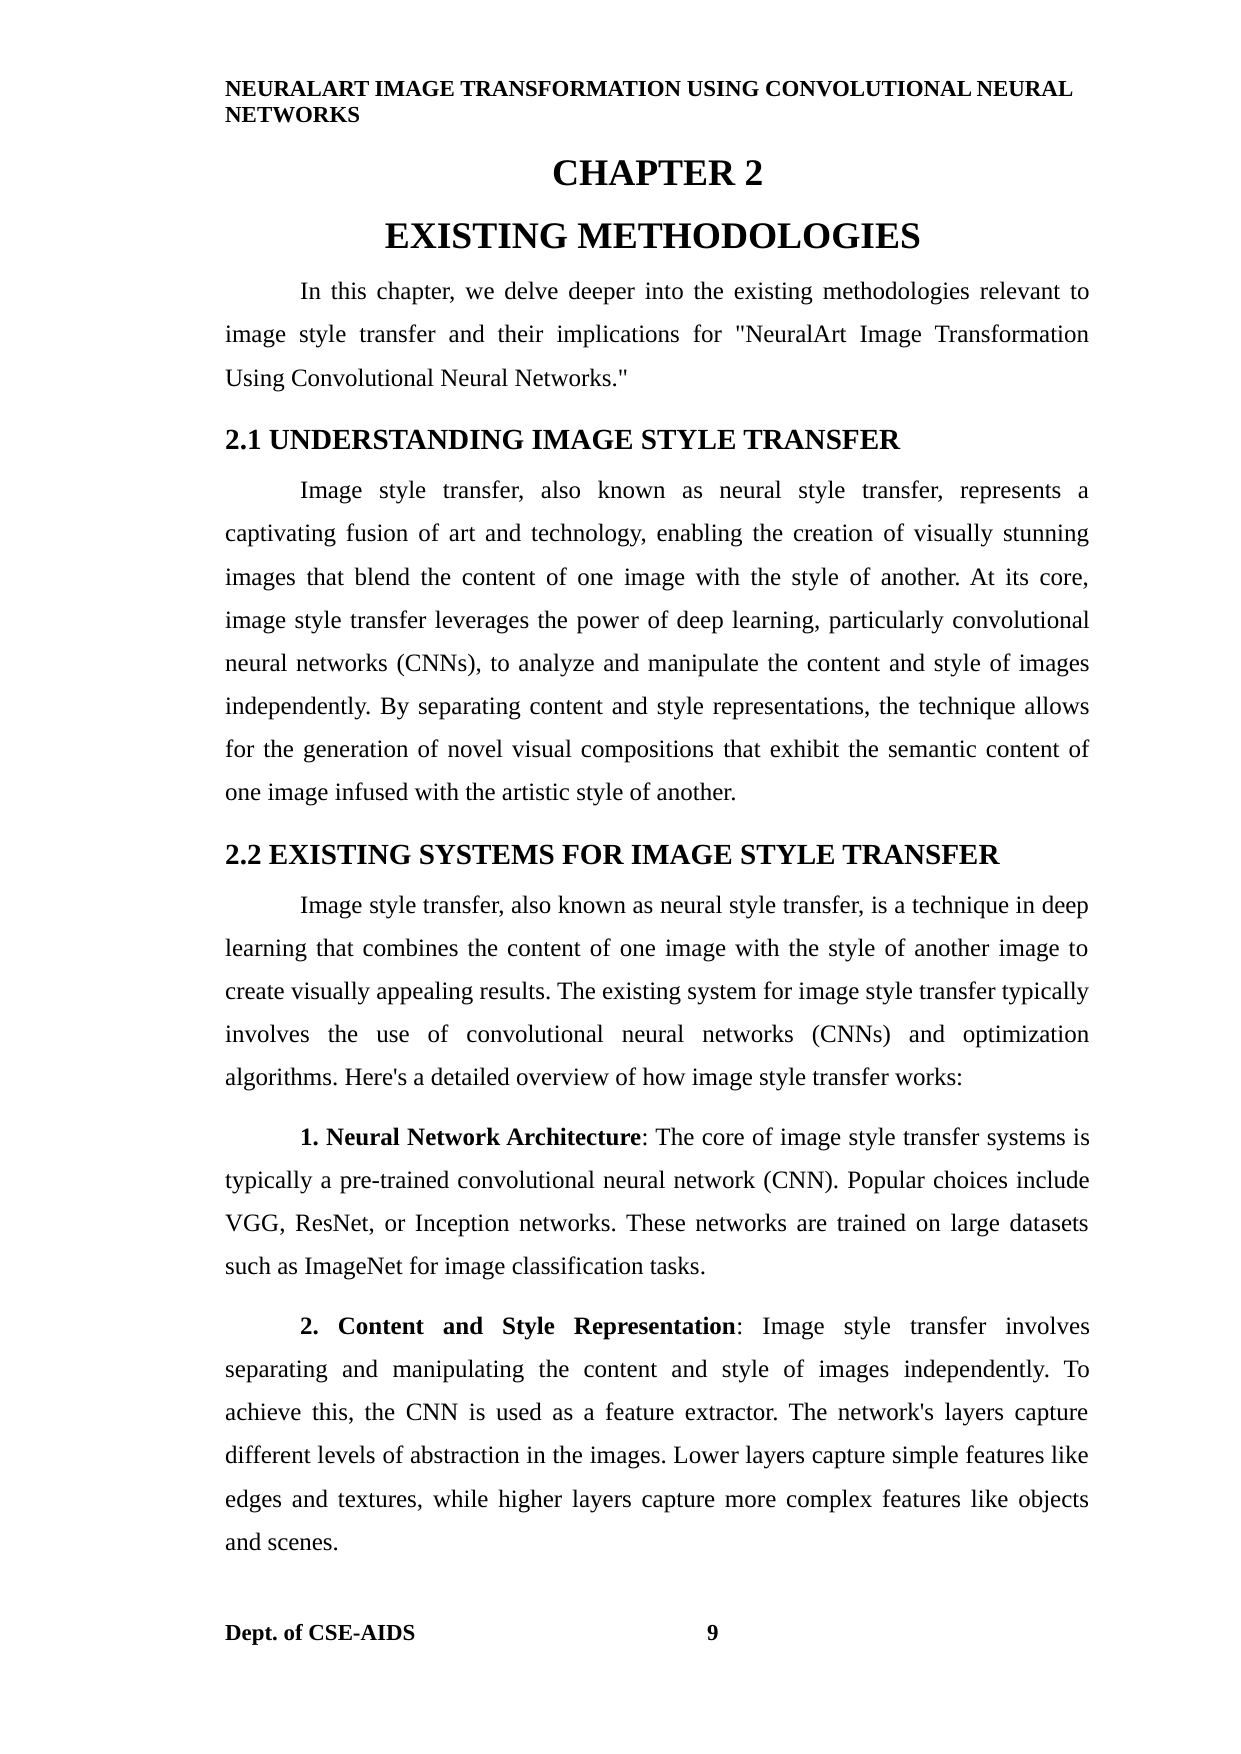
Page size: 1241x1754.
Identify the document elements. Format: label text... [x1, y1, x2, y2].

text Image style transfer, also known as neural style transfer, is a technique in deep learning that combines the content of one image with the style of another image to create visually appealing results. The existing system for image style transfer typically involves the use of convolutional neural networks (CNNs) and optimization algorithms. Here's a detailed overview of how image style transfer works: [225, 890, 1090, 1091]
text Image style transfer, also known as neural style transfer, represents a captivating fusion of art and technology, enabling the creation of visually stunning images that blend the content of one image with the style of another. At its core, image style transfer leverages the power of deep learning, particularly convolutional neural networks (CNNs), to analyze and manipulate the content and style of images independently. By separating content and style representations, the technique allows for the generation of novel visual compositions that exhibit the semantic content of one image infused with the artistic style of another. [225, 475, 1090, 806]
text 2.2 EXISTING SYSTEMS FOR IMAGE STYLE TRANSFER [225, 837, 1090, 871]
text EXISTING METHODOLOGIES [216, 213, 1090, 256]
text 2.1 UNDERSTANDING IMAGE STYLE TRANSFER [225, 422, 1090, 456]
text 2. Content and Style Representation: Image style transfer involves separating and manipulating the content and style of images independently. To achieve this, the CNN is used as a feature extractor. The network's layers capture different levels of abstraction in the images. Lower layers capture simple features like edges and textures, while higher layers capture more complex features like objects and scenes. [225, 1311, 1090, 1556]
text CHAPTER 2 [225, 150, 1090, 193]
text In this chapter, we delve deeper into the existing methodologies relevant to image style transfer and their implications for "NeuralArt Image Transformation Using Convolutional Neural Networks." [225, 276, 1090, 391]
text 1. Neural Network Architecture: The core of image style transfer systems is typically a pre-trained convolutional neural network (CNN). Popular choices include VGG, ResNet, or Inception networks. These networks are trained on large datasets such as ImageNet for image classification tasks. [225, 1122, 1090, 1280]
